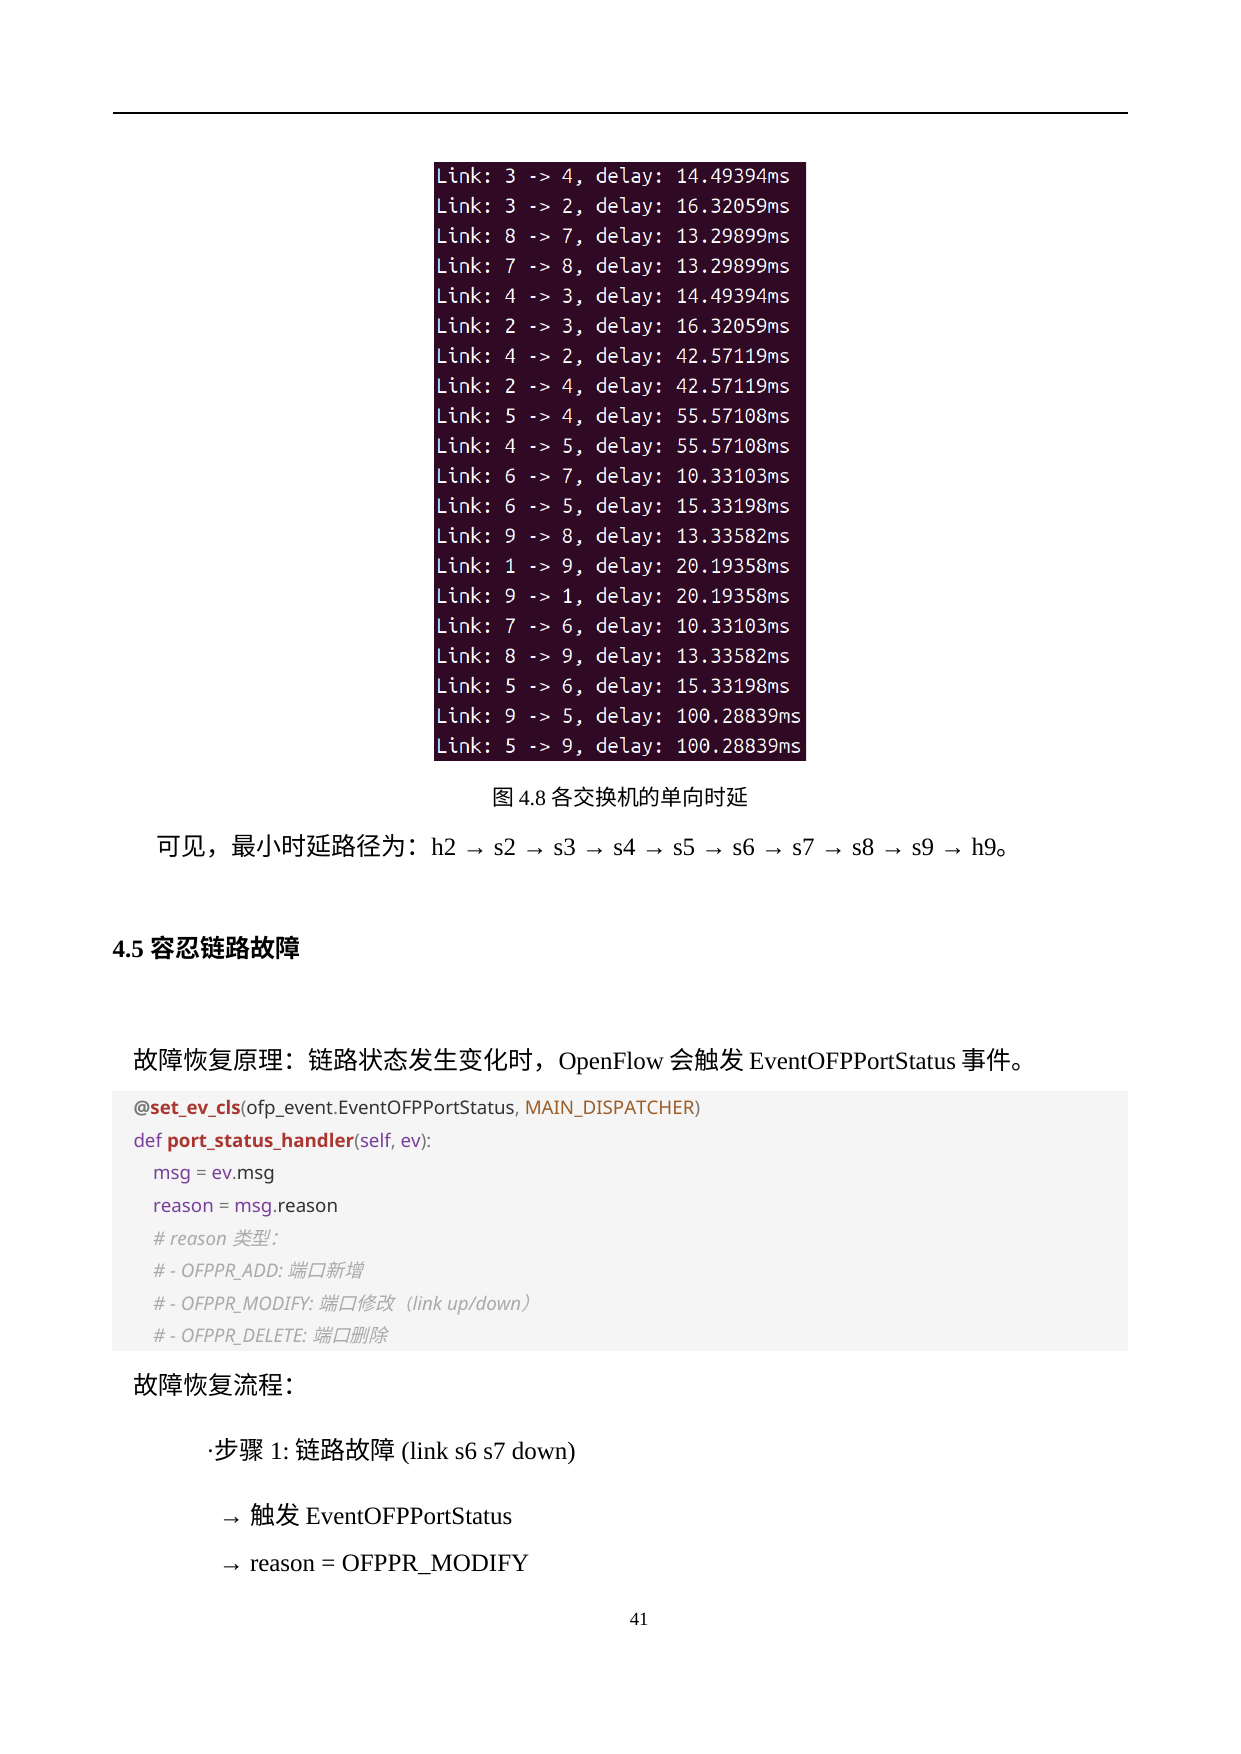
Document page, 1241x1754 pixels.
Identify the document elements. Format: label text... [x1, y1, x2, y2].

text → reason = OFPPR_MODIFY [112, 1546, 1128, 1578]
text # - OFPPR_DELETE: 端口删除 [112, 1318, 1128, 1351]
text 可见，最小时延路径为：h2 → s2 → s3 → s4 → s5 → s6 → s7 → s8 → s9 → h9。 [112, 812, 1128, 877]
text # reason 类型： [112, 1221, 1128, 1253]
text # - OFPPR_ADD: 端口新增 [112, 1253, 1128, 1286]
text @set_ev_cls(ofp_event.EventOFPPortStatus, MAIN_DISPATCHER) [112, 1091, 1128, 1123]
text → 触发 EventOFPPortStatus [112, 1481, 1128, 1546]
picture [434, 162, 807, 761]
text 故障恢复流程： [112, 1351, 1128, 1416]
text reason = msg.reason [112, 1188, 1128, 1221]
text ·步骤 1: 链路故障 (link s6 s7 down) [112, 1416, 1128, 1481]
subtitle 4.5 容忍链路故障 [112, 914, 1128, 979]
text def port_status_handler(self, ev): [112, 1123, 1128, 1156]
text 图4.8 各交换机的单向时延 [112, 779, 1128, 812]
text msg = ev.msg [112, 1156, 1128, 1188]
text 故障恢复原理：链路状态发生变化时，OpenFlow会触发EventOFPPortStatus事件。 [112, 1026, 1128, 1091]
text # - OFPPR_MODIFY: 端口修改（link up/down） [112, 1286, 1128, 1318]
